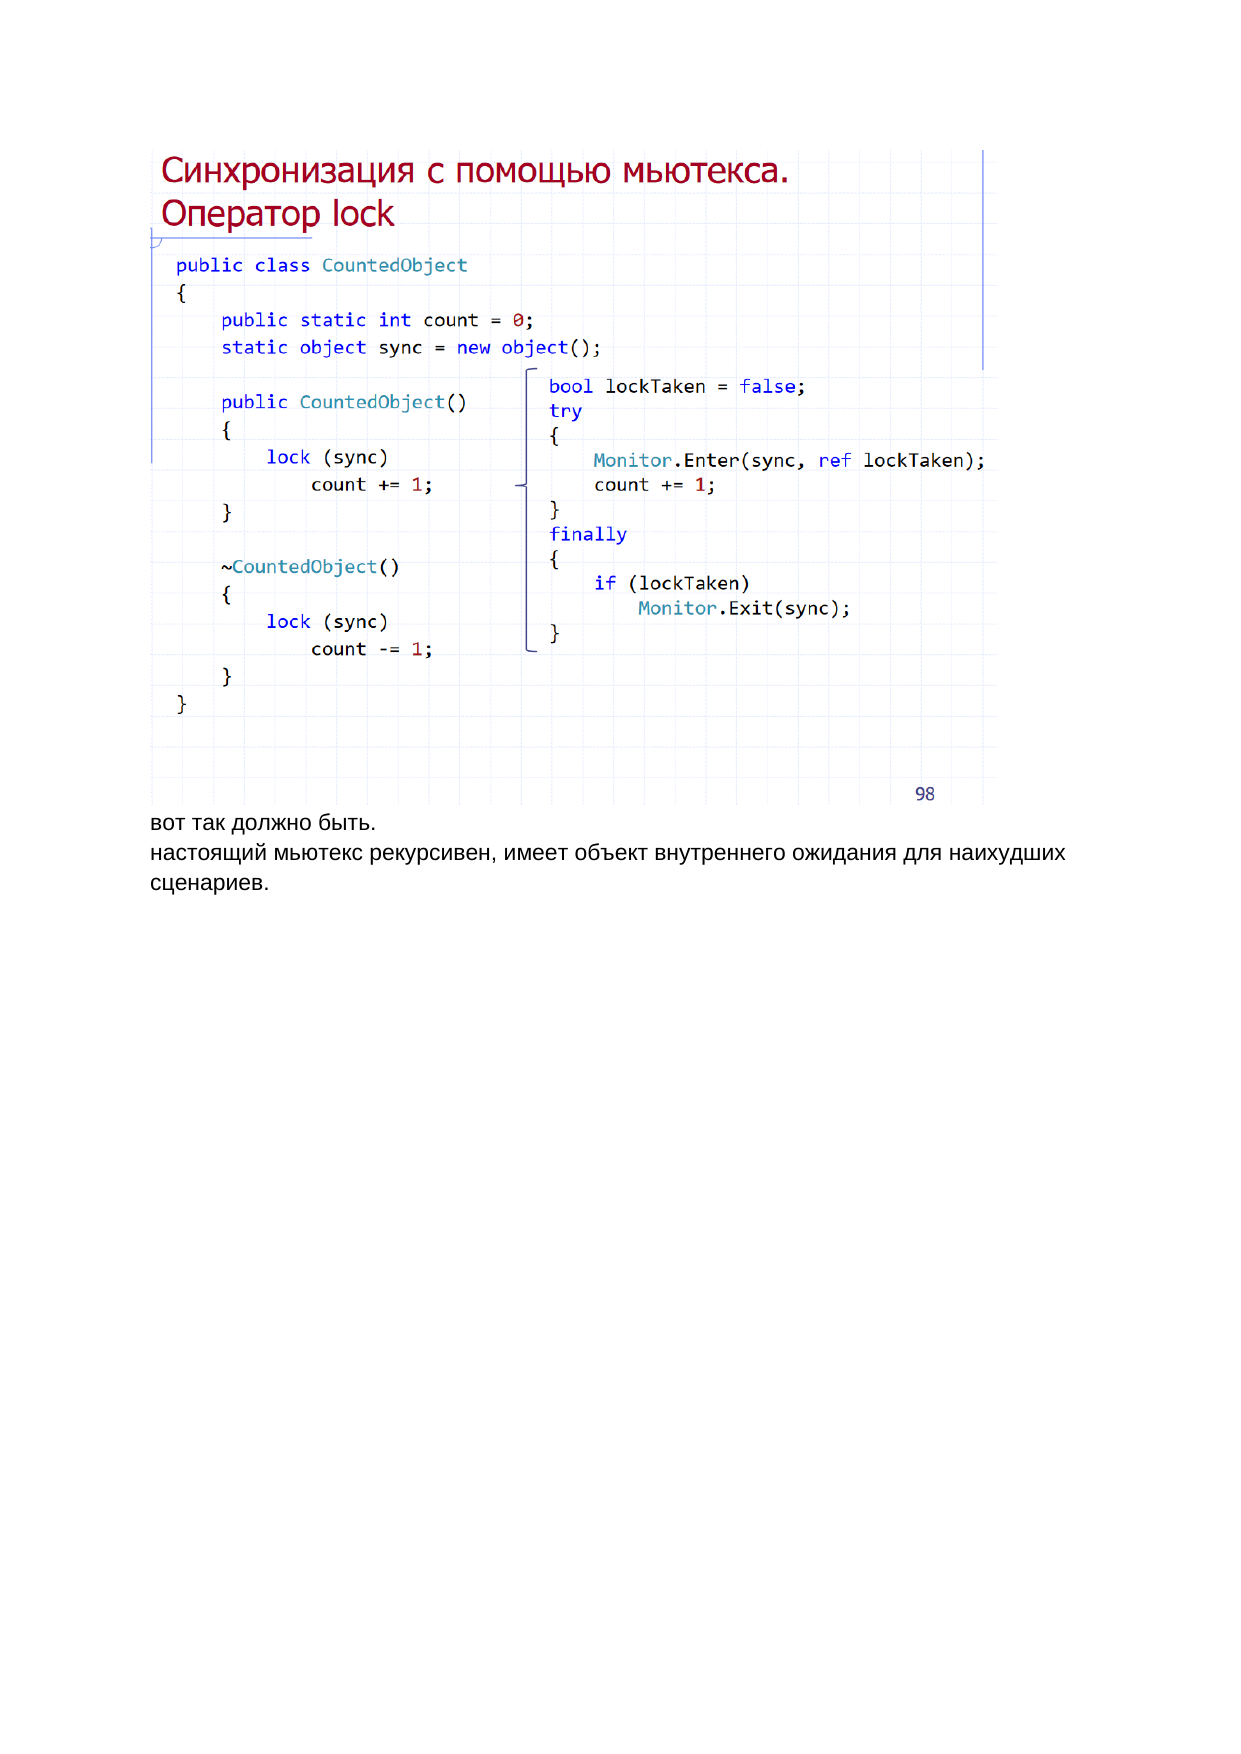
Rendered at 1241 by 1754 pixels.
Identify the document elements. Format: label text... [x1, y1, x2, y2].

text вот так должно быть. [150, 809, 1090, 835]
text настоящий мьютекс рекурсивен, имеет объект внутреннего ожидания для наихудших сценариев. [150, 839, 1090, 895]
picture [150, 150, 998, 805]
